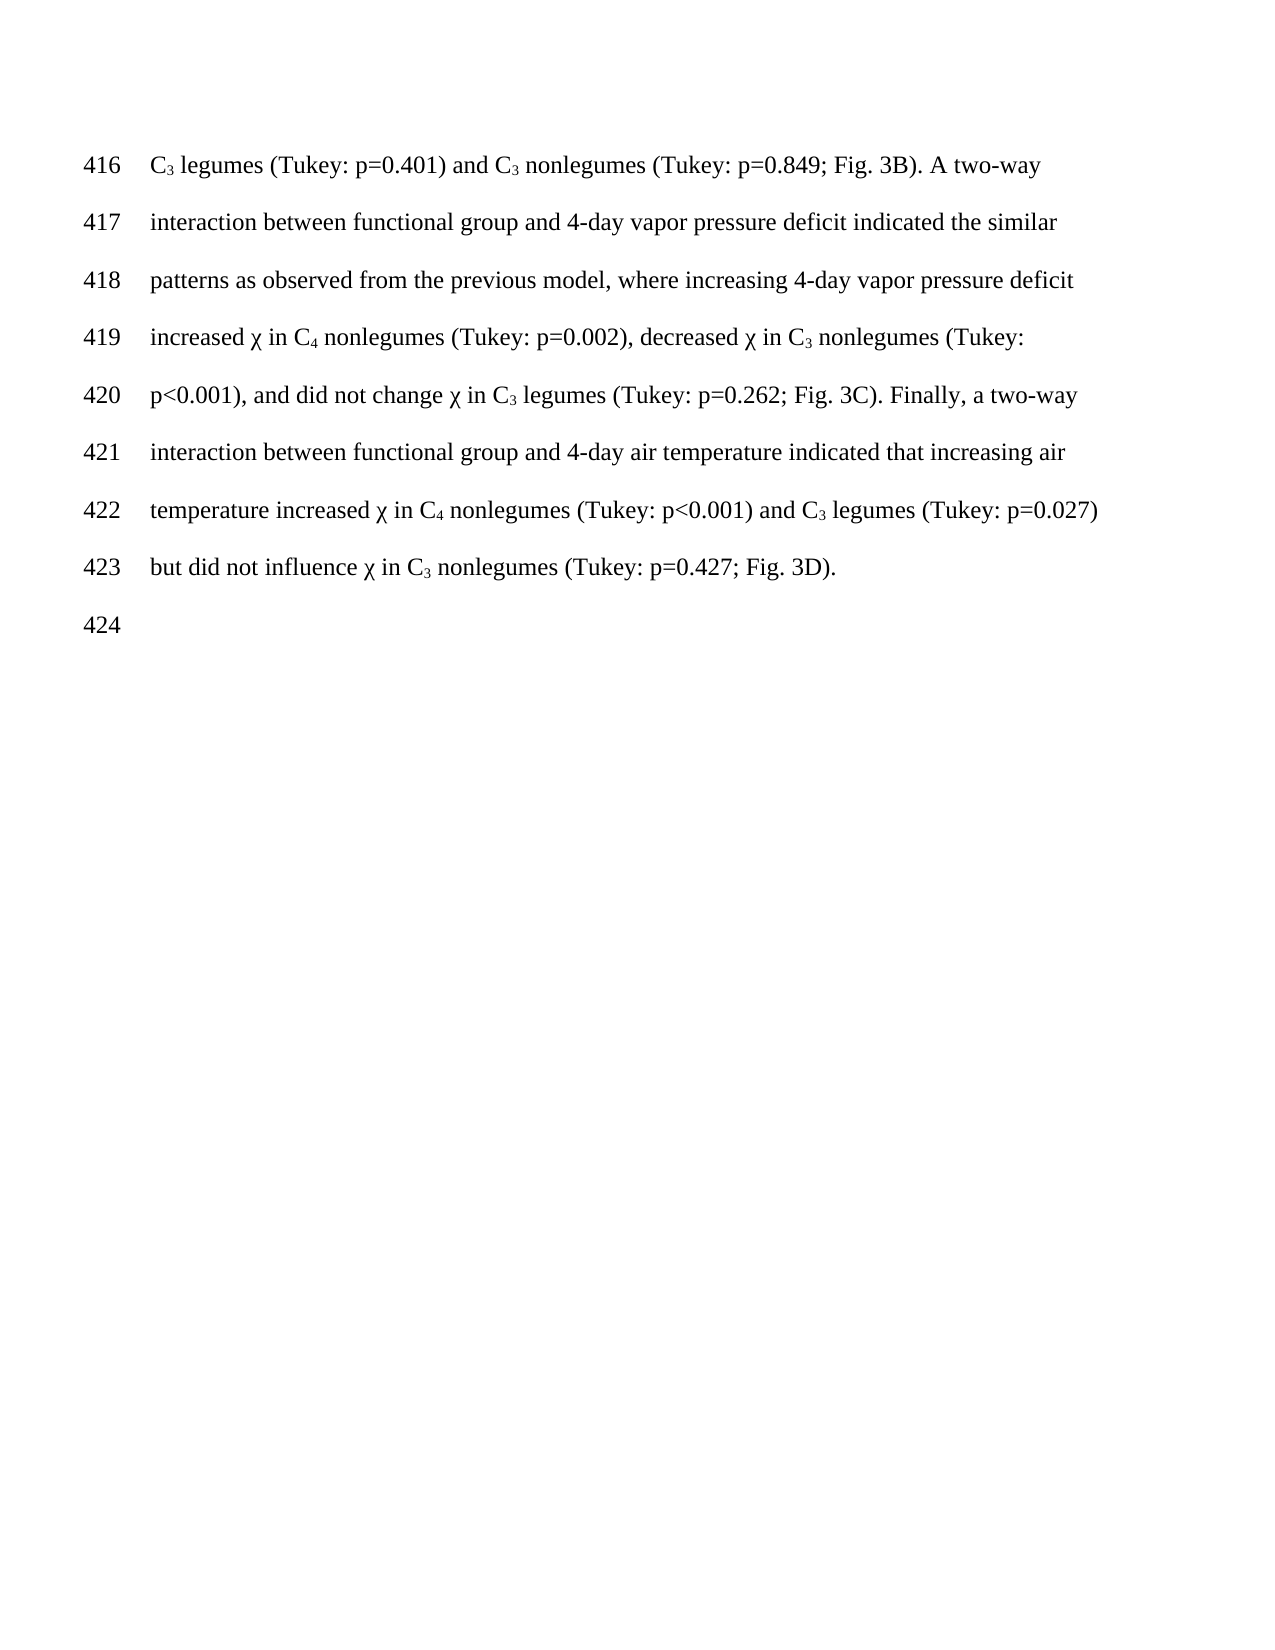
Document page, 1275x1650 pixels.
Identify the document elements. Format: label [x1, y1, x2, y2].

text [150, 150, 1125, 581]
